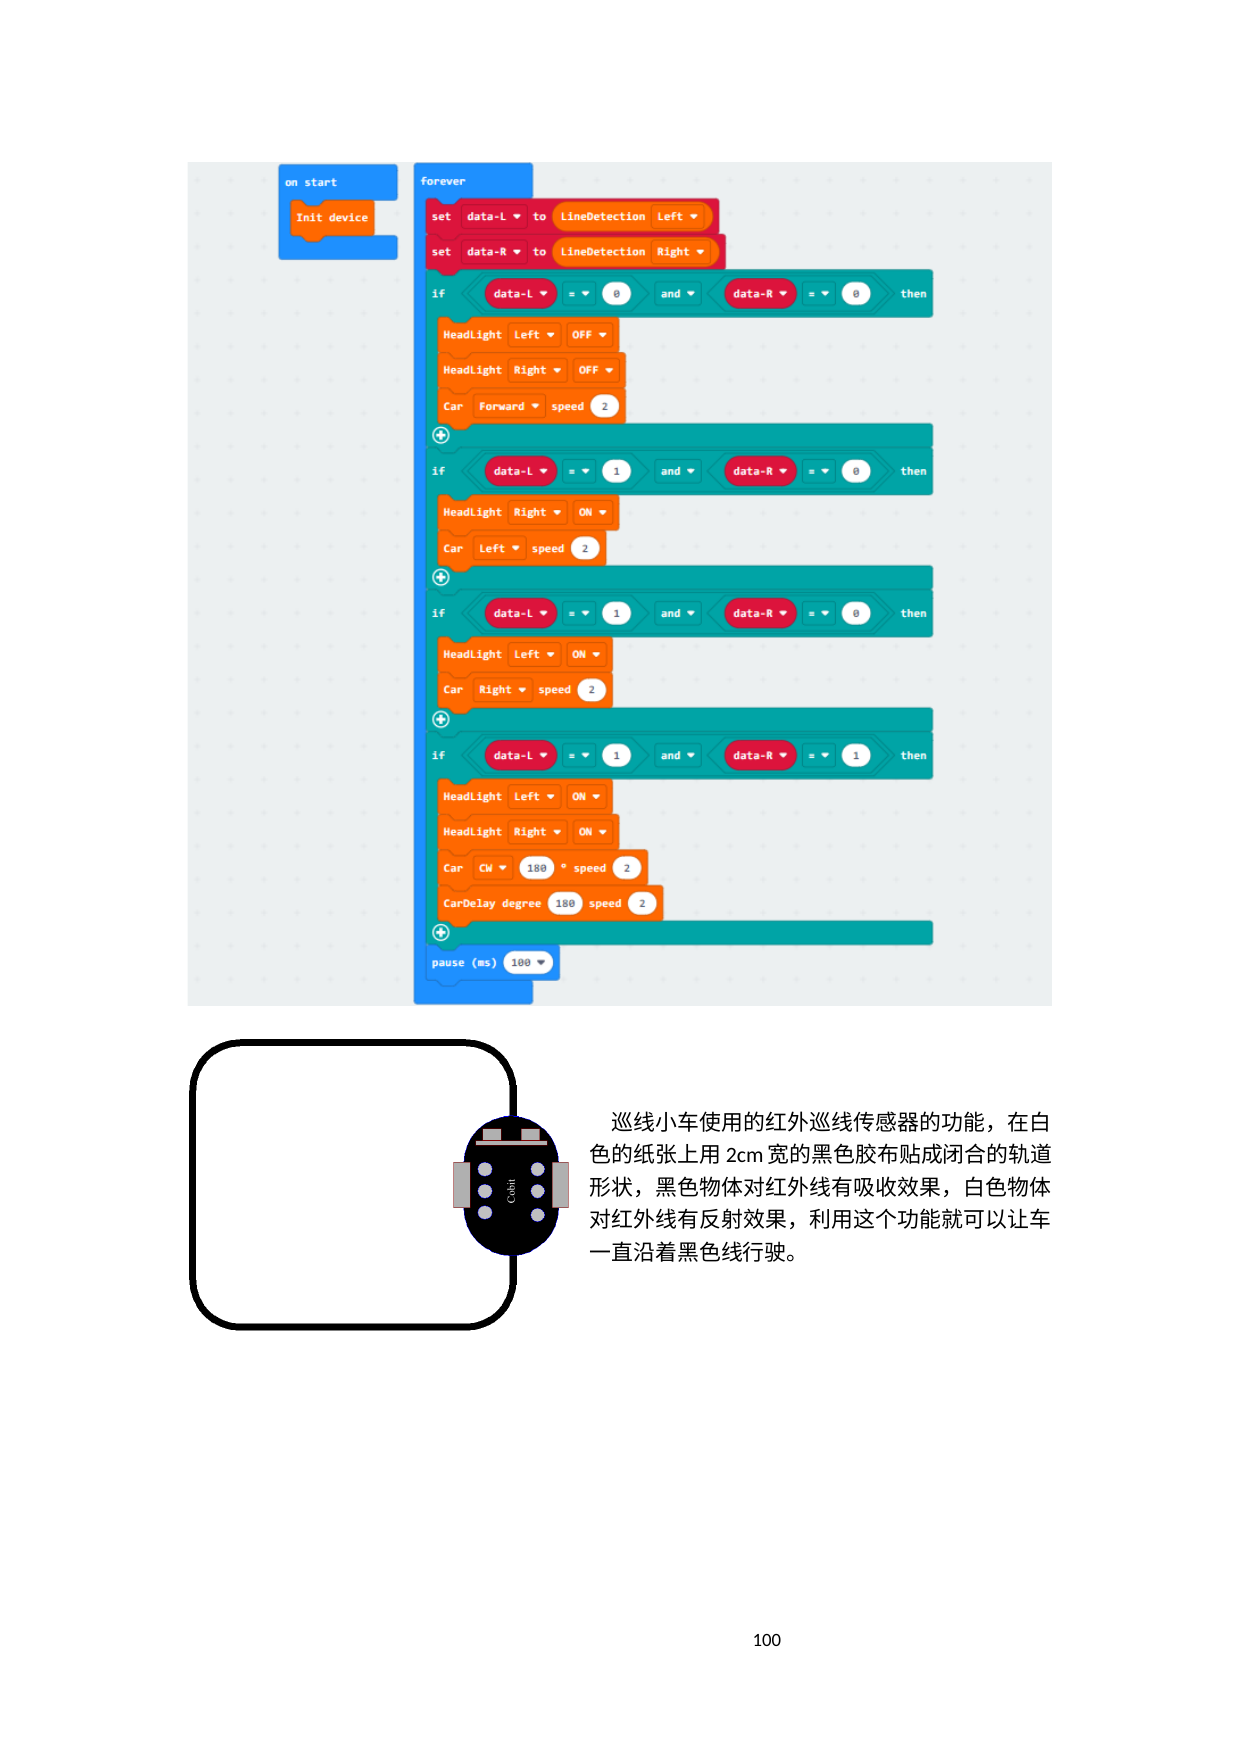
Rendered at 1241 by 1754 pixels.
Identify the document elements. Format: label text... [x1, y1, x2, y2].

picture [187, 1036, 571, 1331]
picture [187, 162, 1052, 1006]
text 巡线小车使用的红外巡线传感器的功能，在白色的纸张上用2cm宽的黑色胶布贴成闭合的轨道形状，黑色物体对红外线有吸收效果，白色物体对红外线有反射效果，利用这个功能就可以让车一直沿着黑色线行驶。 [571, 1104, 1053, 1267]
